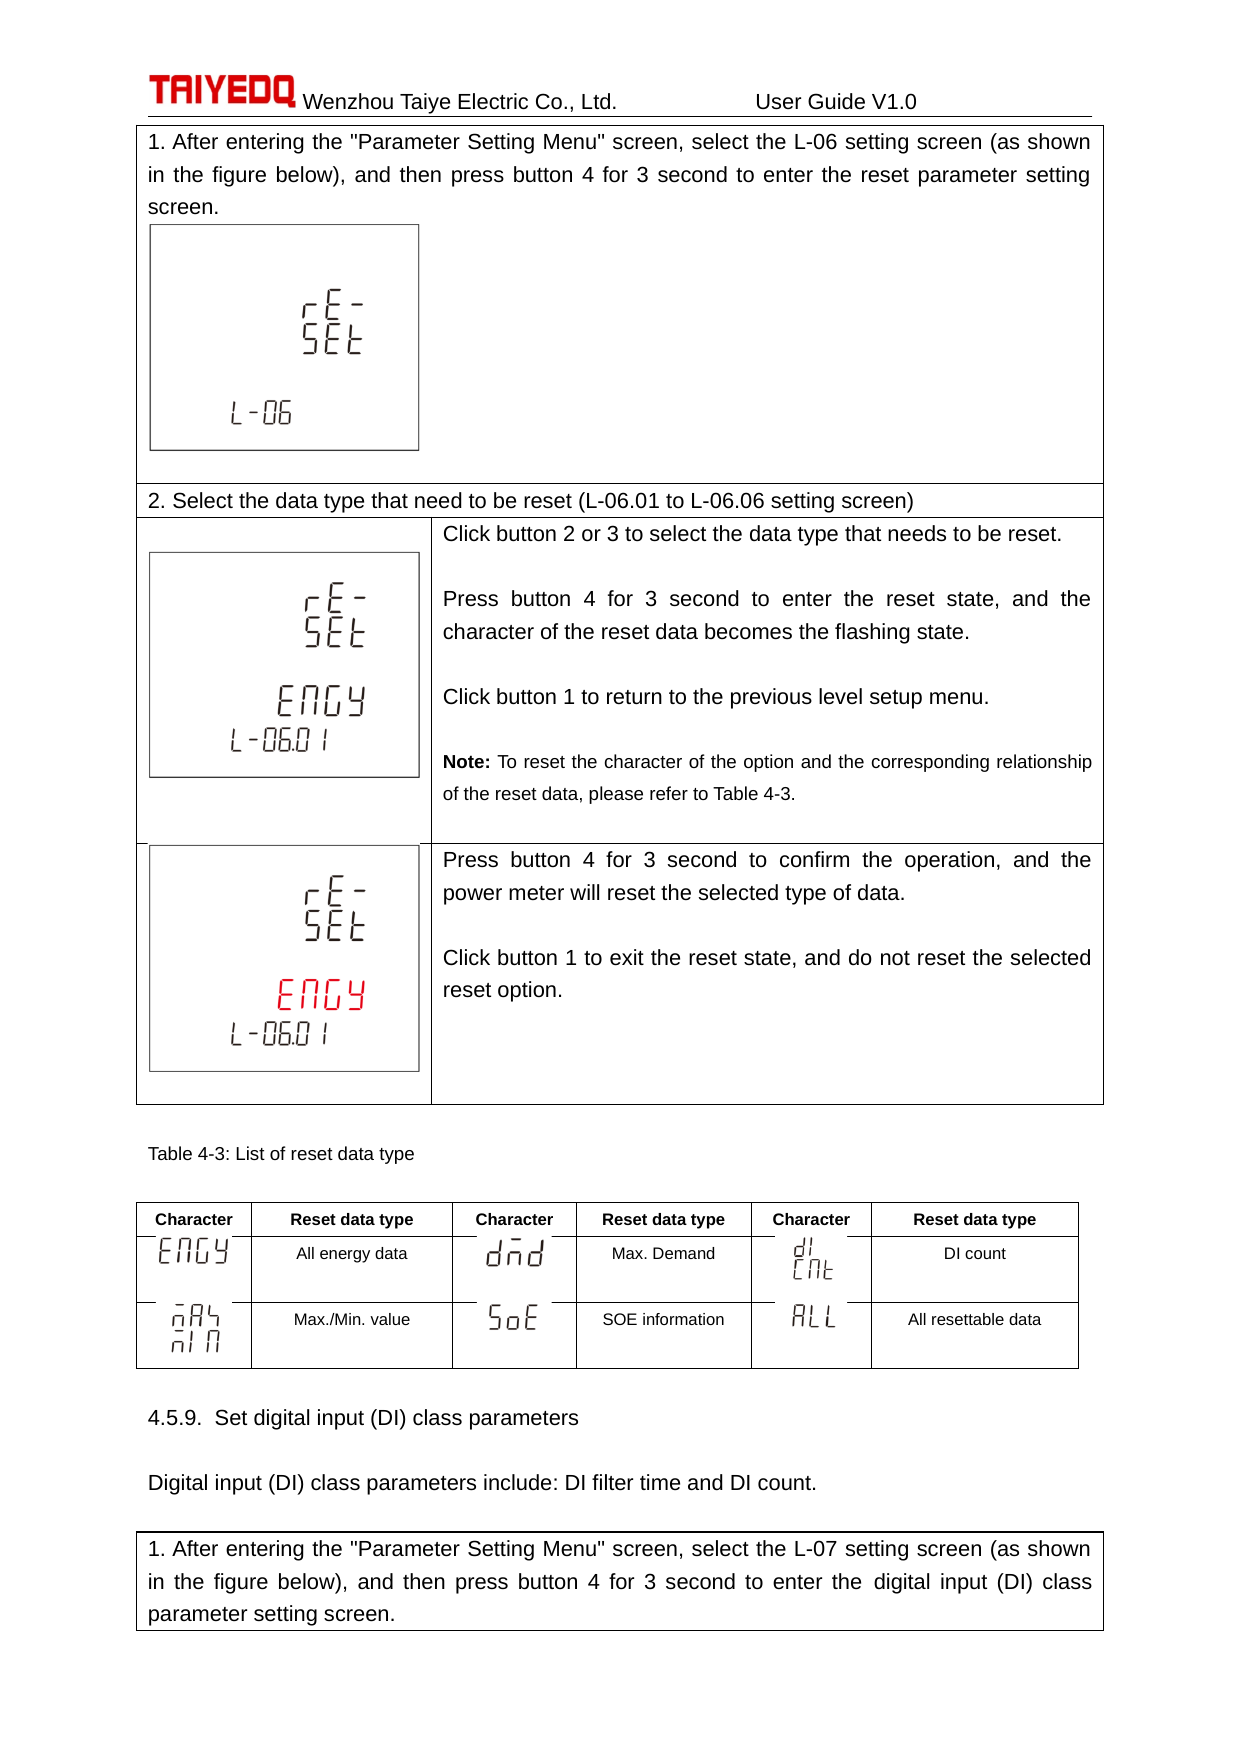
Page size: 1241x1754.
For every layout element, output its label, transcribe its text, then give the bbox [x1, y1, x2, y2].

picture [147, 843, 420, 1074]
table_cell [137, 1303, 251, 1368]
table_cell DI count [872, 1237, 1078, 1302]
table_cell Max./Min. value [252, 1303, 452, 1368]
table_cell Click button 2 or 3 to select the data type that needs to be reset. Press button 4 for 3 second to enter the reset state, and the character of the reset data becomes the flashing state. Click button 1 to return to the previous level setup menu. Note: To reset the character of the option and the corresponding relationship of the reset data, please refer to Table 4-3. [432, 518, 1103, 843]
picture [476, 1236, 552, 1268]
table_header Reset data type [577, 1203, 751, 1236]
picture [775, 1302, 848, 1329]
table_cell [137, 844, 431, 1104]
table_header 1. After entering the "Parameter Setting Menu" screen, select the L-06 setting screen (as shown in the figure below), and then press button 4 for 3 second to enter the reset parameter setting screen. [137, 126, 1103, 483]
table_cell SOE information [577, 1303, 751, 1368]
text Table 4-3: List of reset data type [148, 1137, 1092, 1170]
table_cell [752, 1303, 871, 1368]
table_cell [137, 518, 431, 843]
table_header Reset data type [252, 1203, 452, 1236]
picture [147, 70, 297, 110]
table_cell 2. Select the data type that need to be reset (L-06.01 to L-06.06 setting screen) [137, 484, 1103, 517]
table_cell All resettable data [872, 1303, 1078, 1368]
picture [476, 1302, 552, 1333]
table_cell All energy data [252, 1237, 452, 1302]
table_header Character [137, 1203, 251, 1236]
picture [147, 550, 420, 779]
table_cell [453, 1303, 576, 1368]
picture [147, 223, 420, 452]
table_cell Max. Demand [577, 1237, 751, 1302]
table_cell Press button 4 for 3 second to confirm the operation, and the power meter will reset the selected type of data. Click button 1 to exit the reset state, and do not reset the selected reset option. [432, 844, 1103, 1104]
table_cell [453, 1237, 576, 1302]
table_cell [752, 1237, 871, 1302]
text Digital input (DI) class parameters include: DI filter time and DI count. [148, 1466, 1092, 1499]
picture [155, 1302, 232, 1353]
subtitle 4.5.9. Set digital input (DI) class parameters [148, 1401, 1092, 1434]
table_header Character [453, 1203, 576, 1236]
table_header Character [752, 1203, 871, 1236]
table_header Reset data type [872, 1203, 1078, 1236]
picture [155, 1236, 232, 1265]
table_cell [137, 1237, 251, 1302]
picture [775, 1236, 848, 1281]
